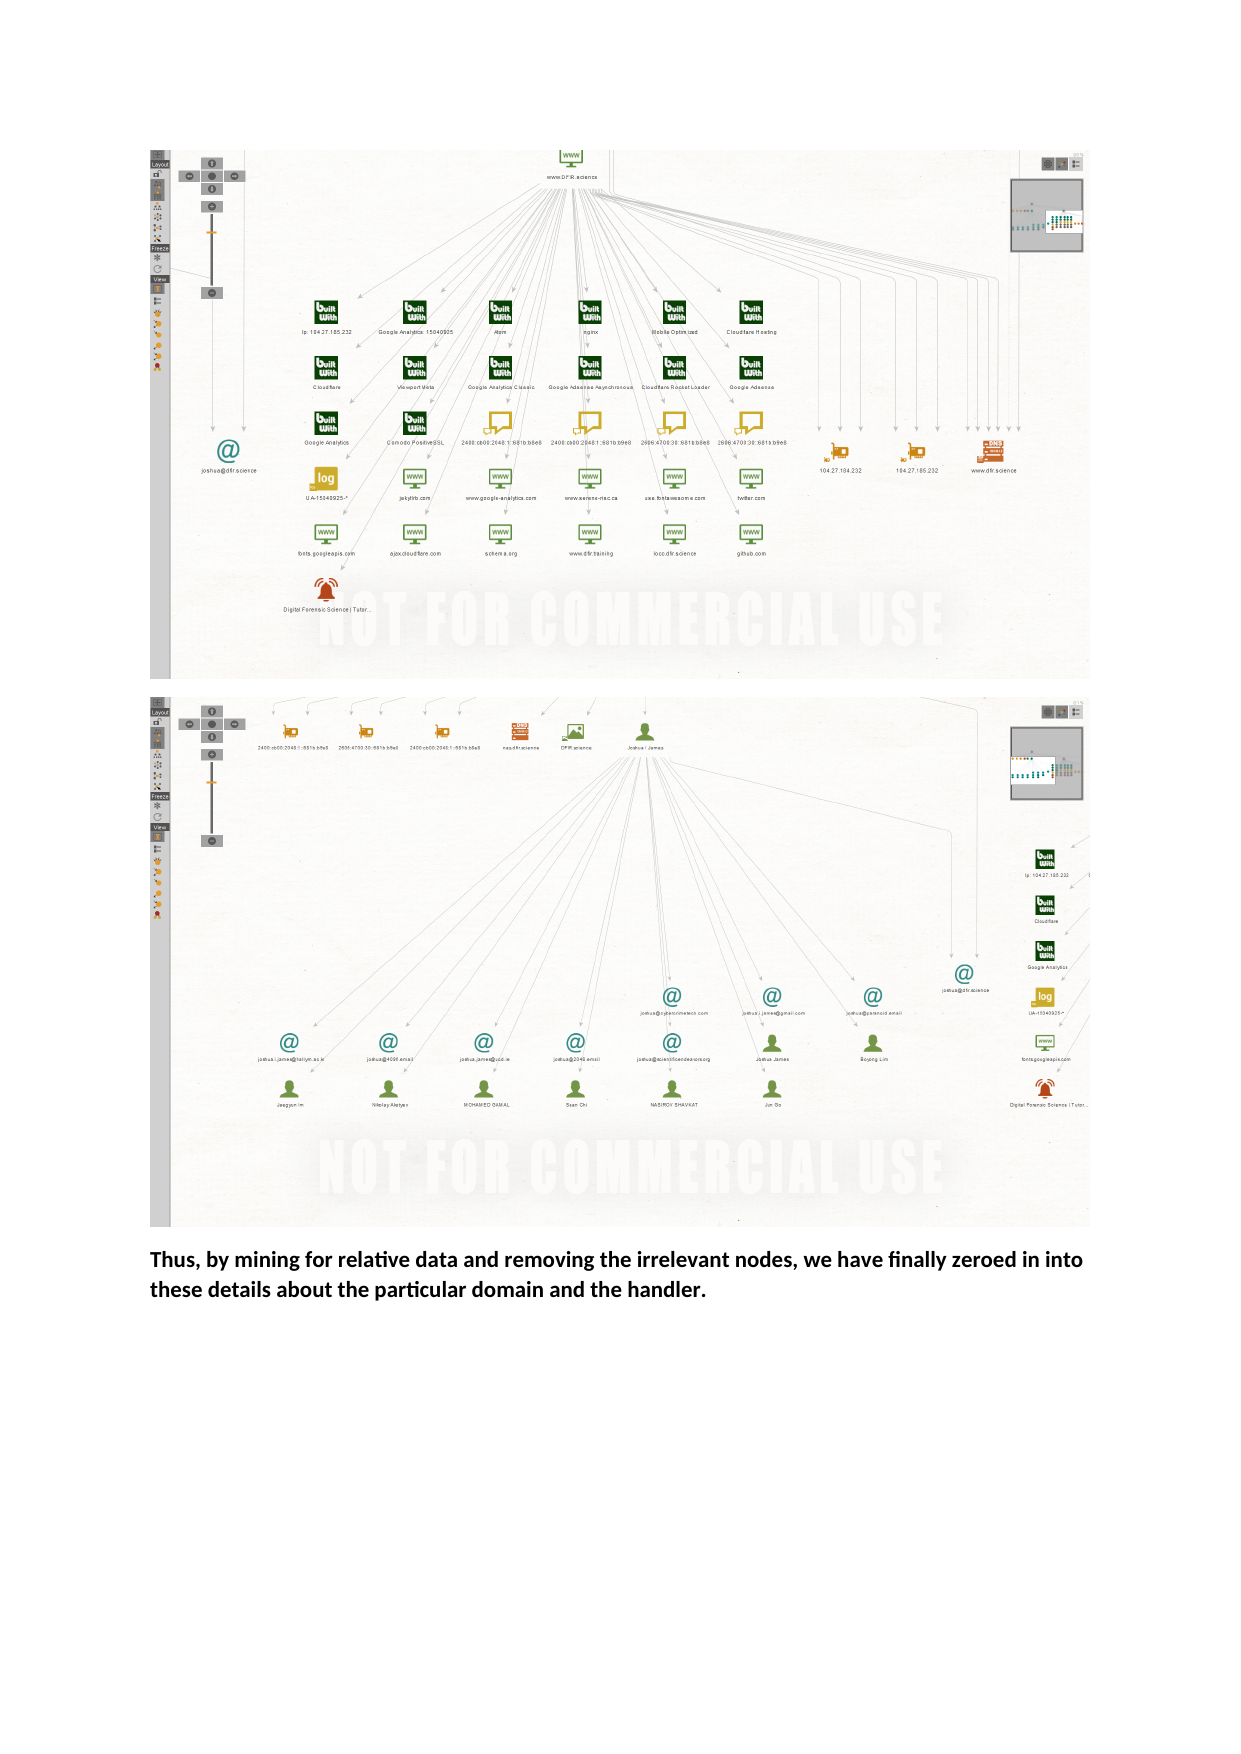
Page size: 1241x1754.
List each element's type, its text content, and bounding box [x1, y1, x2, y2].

picture [150, 150, 1091, 679]
picture [150, 697, 1091, 1227]
text Thus, by mining for relative data and removing the irrelevant nodes, we have finally zeroed in into these details about the particular domain and the handler. [150, 1245, 1090, 1304]
